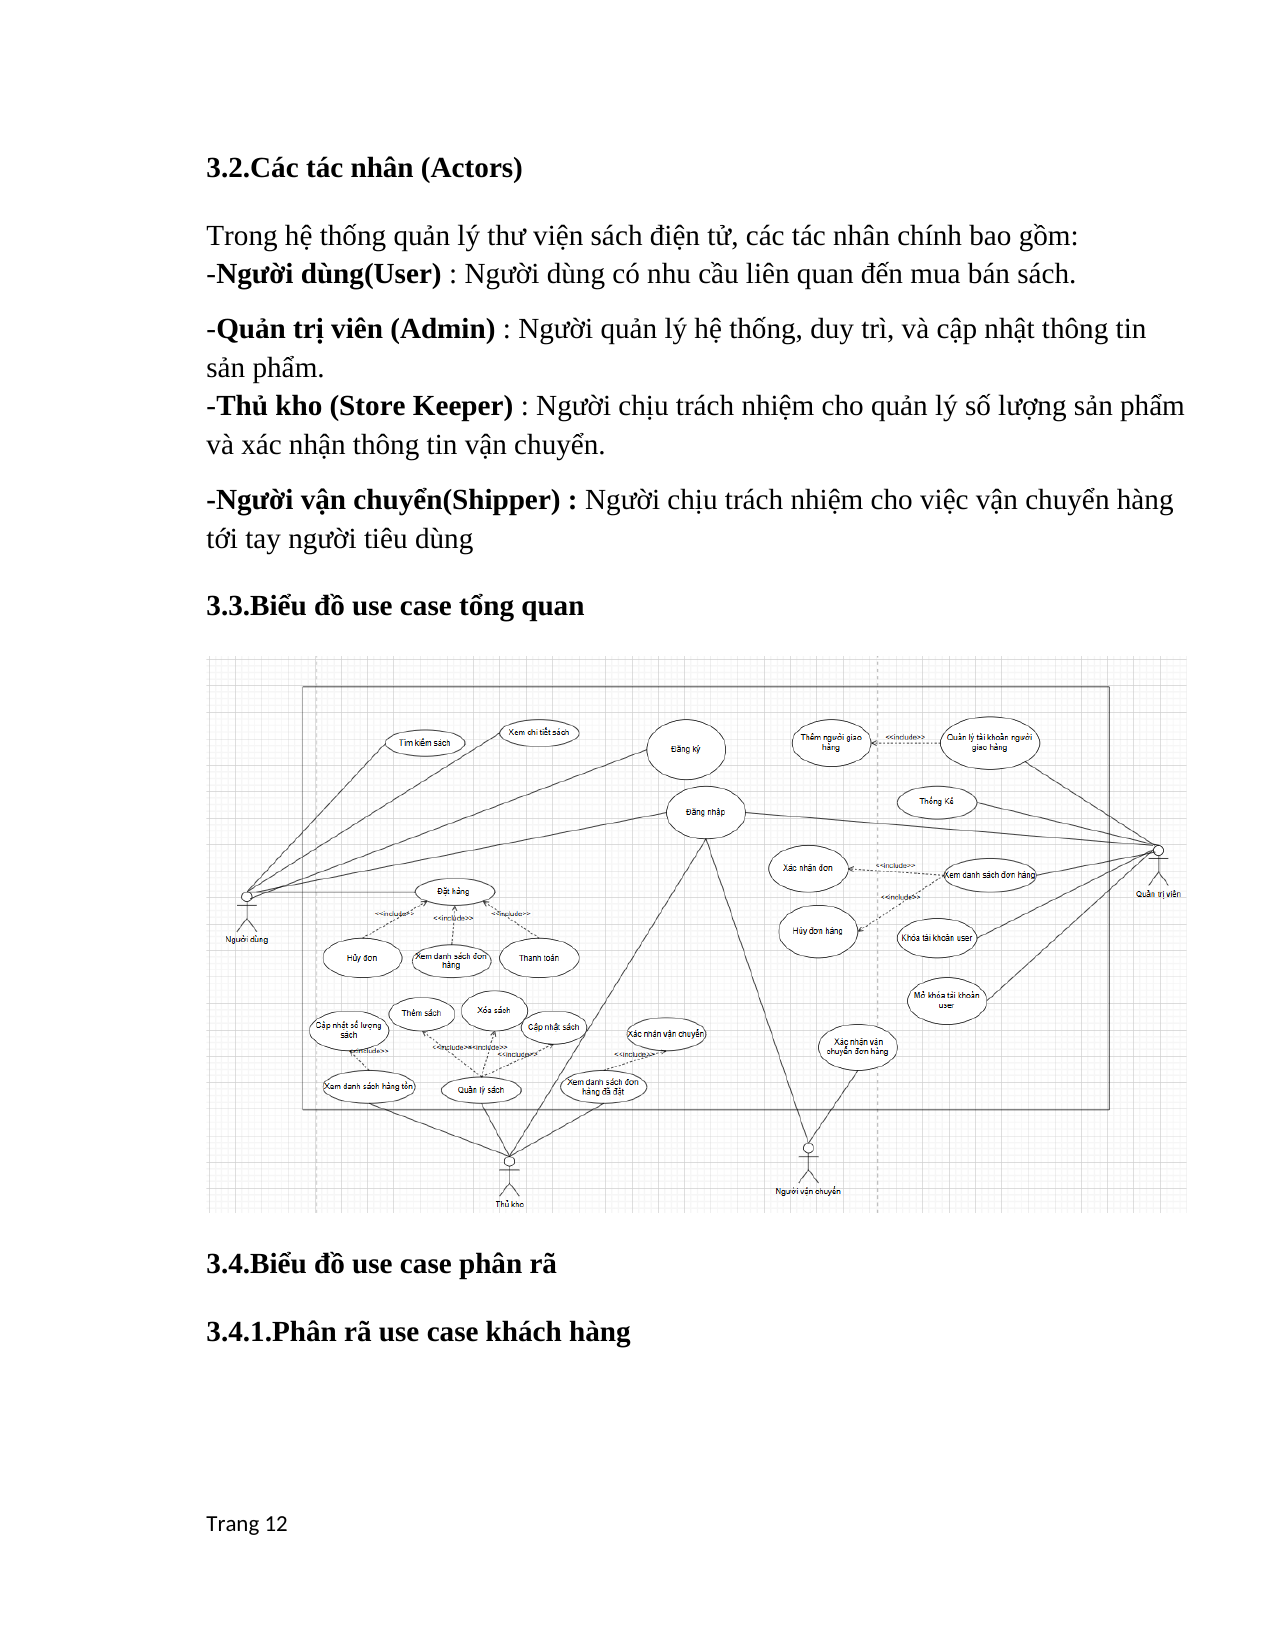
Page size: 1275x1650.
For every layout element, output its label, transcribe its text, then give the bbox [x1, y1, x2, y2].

subtitle 3.4.Biểu đồ use case phân rã [206, 1247, 1187, 1280]
text -Quản trị viên (Admin) : Người quản lý hệ thống, duy trì, và cập nhật thông tin sản phẩm. -Thủ kho (Store Keeper) : Người chịu trách nhiệm cho quản lý số lượng sản phẩm và xác nhận thông tin vận chuyển. [206, 311, 1187, 461]
text -Người vận chuyển(Shipper) : Người chịu trách nhiệm cho việc vận chuyển hàng tới tay người tiêu dùng [206, 482, 1187, 554]
subtitle 3.3.Biểu đồ use case tổng quan [206, 588, 1187, 622]
text Trong hệ thống quản lý thư viện sách điện tử, các tác nhân chính bao gồm: -Người dùng(User) : Người dùng có nhu cầu liên quan đến mua bán sách. [206, 218, 1187, 290]
picture [206, 656, 1187, 1213]
subtitle 3.2.Các tác nhân (Actors) [206, 150, 1187, 183]
text 3.4.1.Phân rã use case khách hàng [206, 1314, 1187, 1348]
